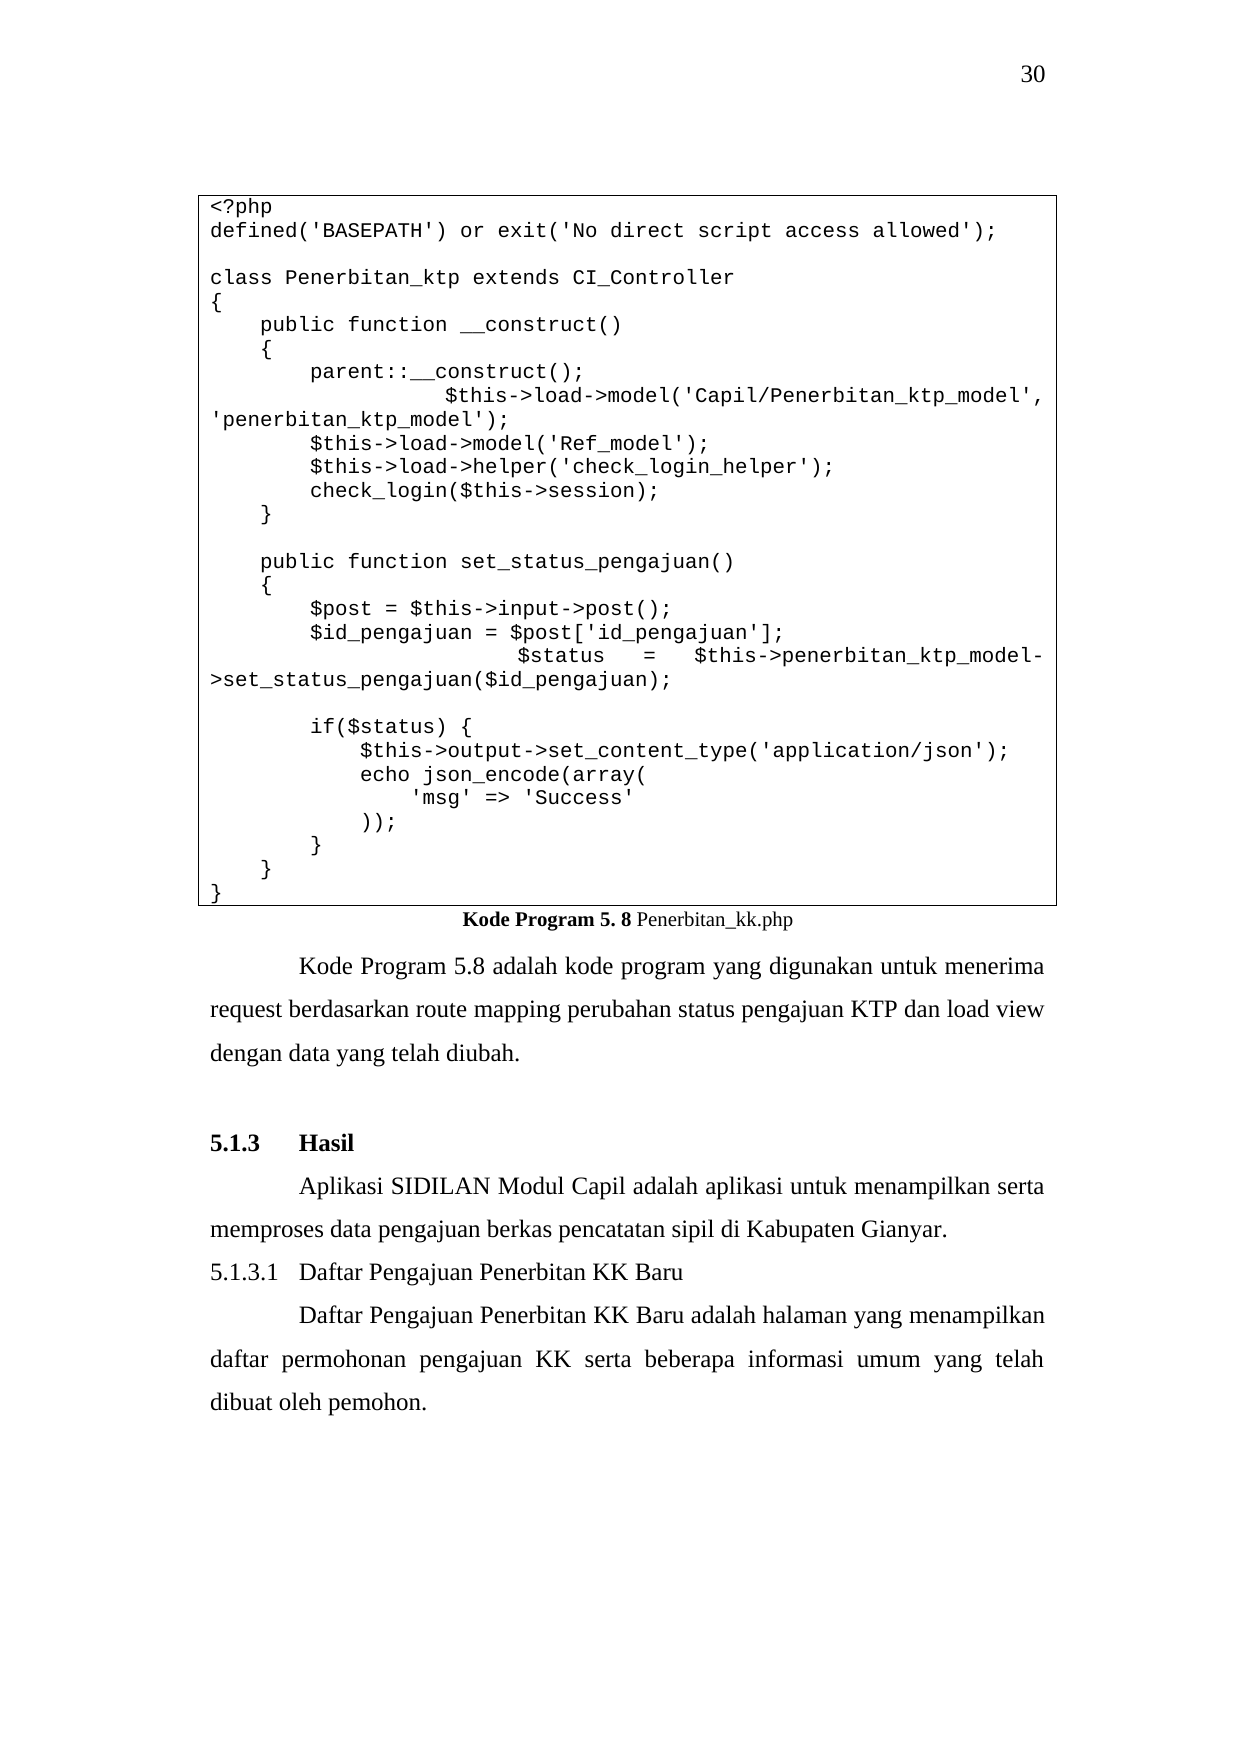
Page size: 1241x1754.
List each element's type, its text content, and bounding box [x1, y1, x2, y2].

subtitle Hasil [210, 1128, 1045, 1157]
text Kode Program 5. 8 Penerbitan_kk.php [210, 906, 1045, 931]
text Kode Program 5.8 adalah kode program yang digunakan untuk menerima request berdasarkan route mapping perubahan status pengajuan KTP dan load view dengan data yang telah diubah. [210, 951, 1045, 1066]
text Aplikasi SIDILAN Modul Capil adalah aplikasi untuk menampilkan serta memproses data pengajuan berkas pencatatan sipil di Kabupaten Gianyar. [210, 1171, 1045, 1243]
list Daftar Pengajuan Penerbitan KK Baru adalah halaman yang menampilkan daftar permohonan pengajuan KK serta beberapa informasi umum yang telah dibuat oleh pemohon. [210, 1301, 1045, 1416]
list Daftar Pengajuan Penerbitan KK Baru [210, 1257, 1045, 1286]
table_header <?php defined('BASEPATH') or exit('No direct script access allowed'); class Penerbitan_ktp extends CI_Controller { public function __construct() { parent::__construct(); $this->load->model('Capil/Penerbitan_ktp_model', 'penerbitan_ktp_model'); $this->load->model('Ref_model'); $this->load->helper('check_login_helper'); check_login($this->session); } public function set_status_pengajuan() { $post = $this->input->post(); $id_pengajuan = $post['id_pengajuan']; $status = $this->penerbitan_ktp_model->set_status_pengajuan($id_pengajuan); if($status) { $this->output->set_content_type('application/json'); echo json_encode(array( 'msg' => 'Success' )); } } } [199, 196, 1056, 905]
